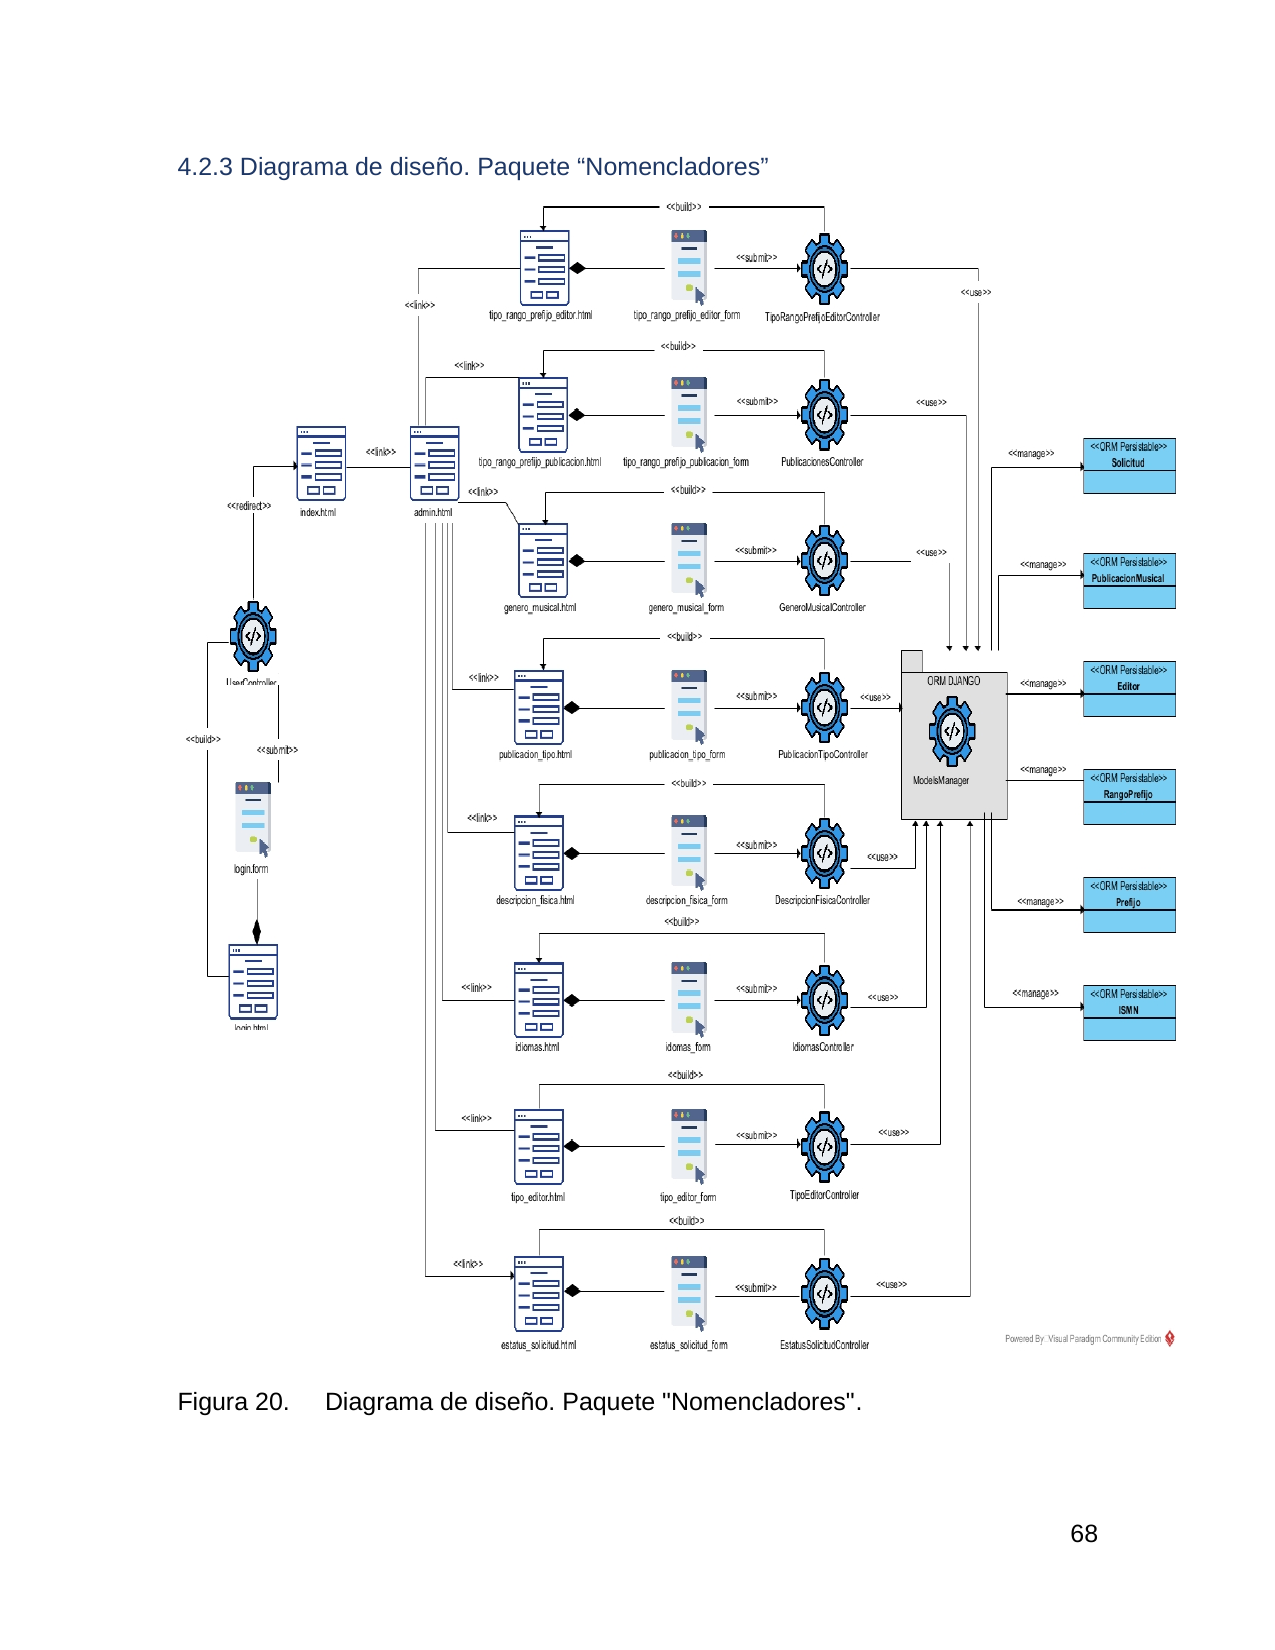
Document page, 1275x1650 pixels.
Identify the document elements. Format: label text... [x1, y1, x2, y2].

text Diagrama de diseño. Paquete "Nomencladores". [177, 1387, 1098, 1416]
picture [177, 195, 1178, 1357]
subtitle 4.2.3 Diagrama de diseño. Paquete “Nomencladores” [177, 152, 1098, 181]
